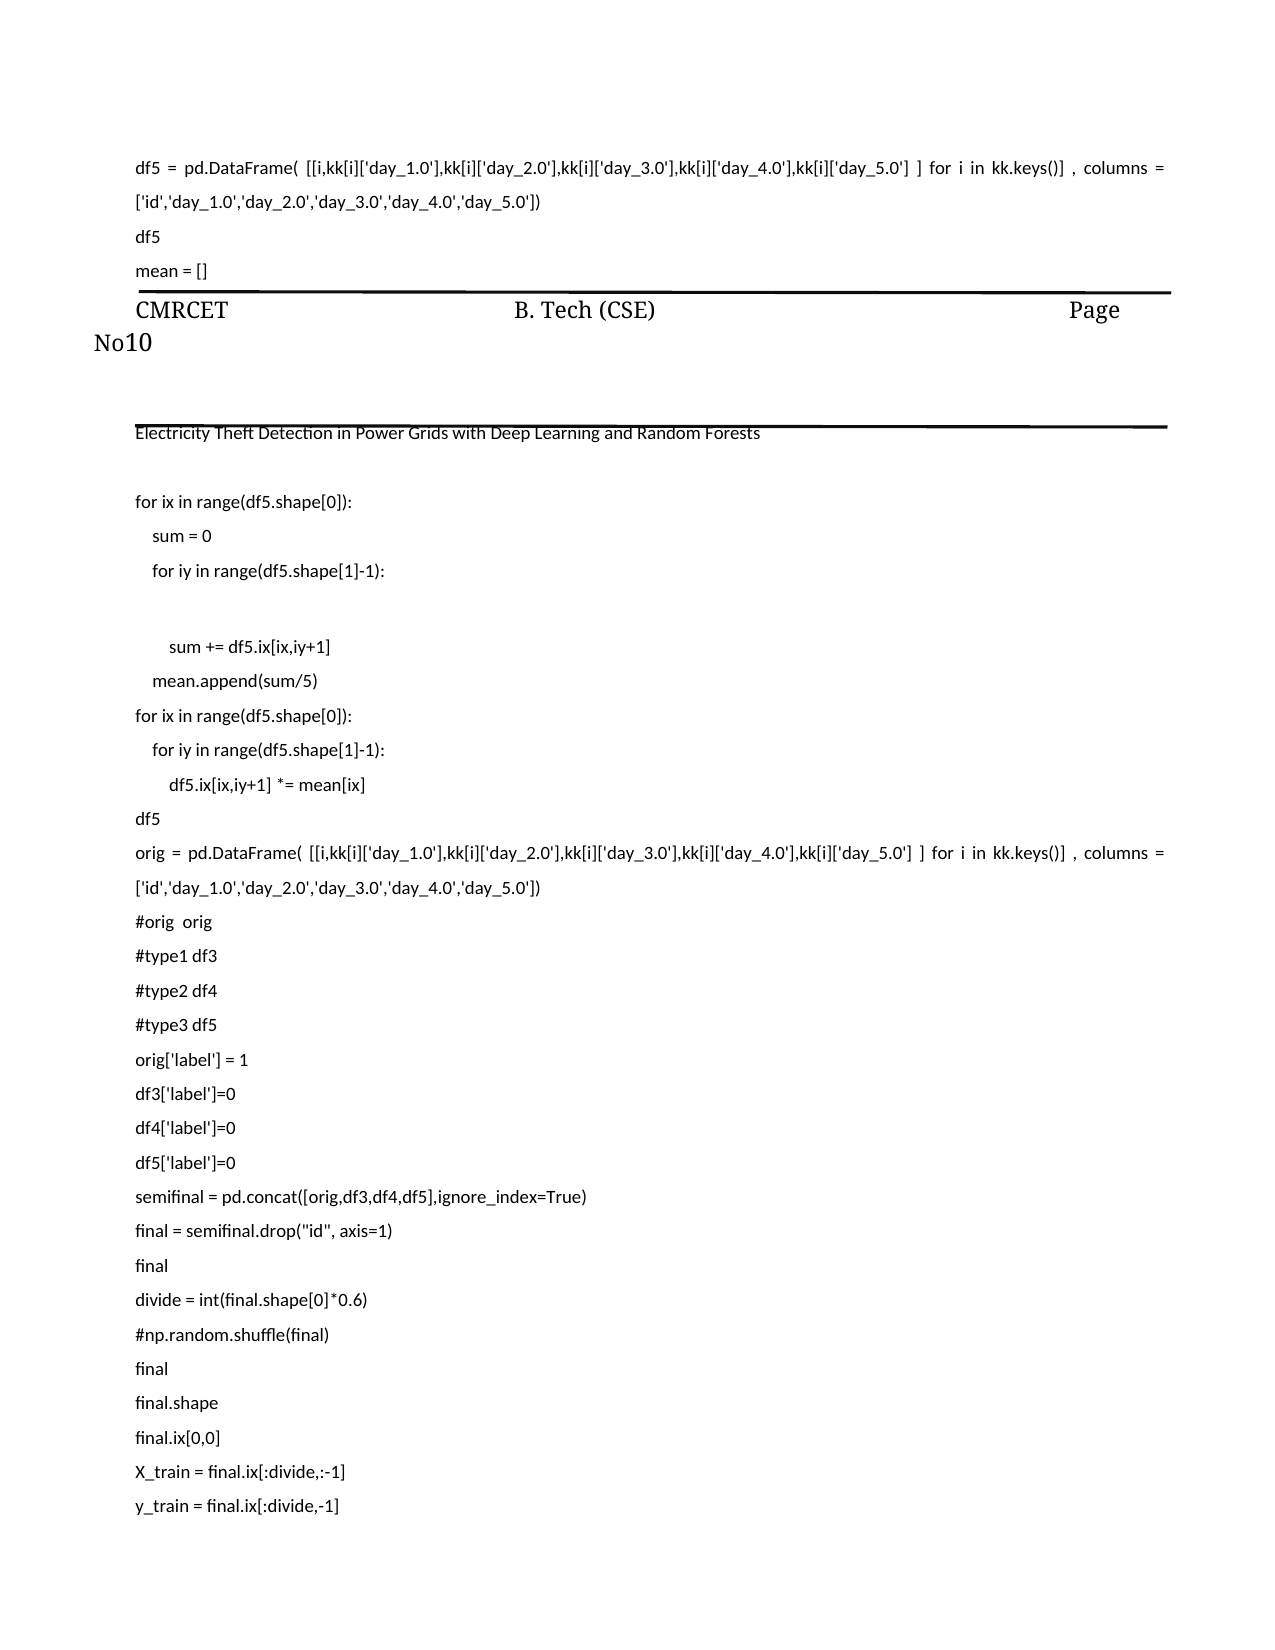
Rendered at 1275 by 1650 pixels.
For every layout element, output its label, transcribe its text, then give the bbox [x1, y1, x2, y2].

text orig['label'] = 1 [135, 1048, 1167, 1071]
text final = semifinal.drop("id", axis=1) [135, 1219, 1167, 1242]
text final.ix[0,0] [135, 1426, 1167, 1449]
text final [135, 1254, 1167, 1277]
text df5 = pd.DataFrame( [[i,kk[i]['day_1.0'],kk[i]['day_2.0'],kk[i]['day_3.0'],kk[i]['day_4.0'],kk[i]['day_5.0'] ] for i in kk.keys()] , columns = ['id','day_1.0','day_2.0','day_3.0','day_4.0','day_5.0']) [135, 156, 1167, 213]
text CMRCET B. Tech (CSE) Page No10 [94, 294, 1167, 359]
text for iy in range(df5.shape[1]-1): [135, 738, 1167, 761]
text mean = [] [135, 259, 1167, 282]
text orig = pd.DataFrame( [[i,kk[i]['day_1.0'],kk[i]['day_2.0'],kk[i]['day_3.0'],kk[i]['day_4.0'],kk[i]['day_5.0'] ] for i in kk.keys()] , columns = ['id','day_1.0','day_2.0','day_3.0','day_4.0','day_5.0']) [135, 841, 1167, 899]
text #type2 df4 [135, 979, 1167, 1002]
text Electricity Theft Detection in Power Grids with Deep Learning and Random Forests [135, 428, 1161, 444]
text X_train = final.ix[:divide,:-1] [135, 1460, 1167, 1483]
text sum = 0 [135, 524, 1167, 547]
text #type3 df5 [135, 1013, 1167, 1036]
text #orig orig [135, 910, 1167, 933]
text #type1 df3 [135, 944, 1167, 967]
text for ix in range(df5.shape[0]): [135, 490, 1167, 513]
text df5 [135, 807, 1167, 830]
text for iy in range(df5.shape[1]-1): [135, 559, 1167, 582]
text df5['label']=0 [135, 1151, 1167, 1174]
text mean.append(sum/5) [135, 669, 1167, 692]
text final [135, 1357, 1167, 1380]
text for ix in range(df5.shape[0]): [135, 704, 1167, 727]
text y_train = final.ix[:divide,-1] [135, 1494, 1167, 1517]
text sum += df5.ix[ix,iy+1] [135, 635, 1167, 658]
text divide = int(final.shape[0]*0.6) [135, 1288, 1167, 1311]
text df5.ix[ix,iy+1] *= mean[ix] [135, 773, 1167, 796]
text final.shape [135, 1391, 1167, 1414]
text semifinal = pd.concat([orig,df3,df4,df5],ignore_index=True) [135, 1185, 1167, 1208]
text df4['label']=0 [135, 1116, 1167, 1139]
text #np.random.shuffle(final) [135, 1323, 1167, 1346]
text df3['label']=0 [135, 1082, 1167, 1105]
text df5 [135, 225, 1167, 248]
